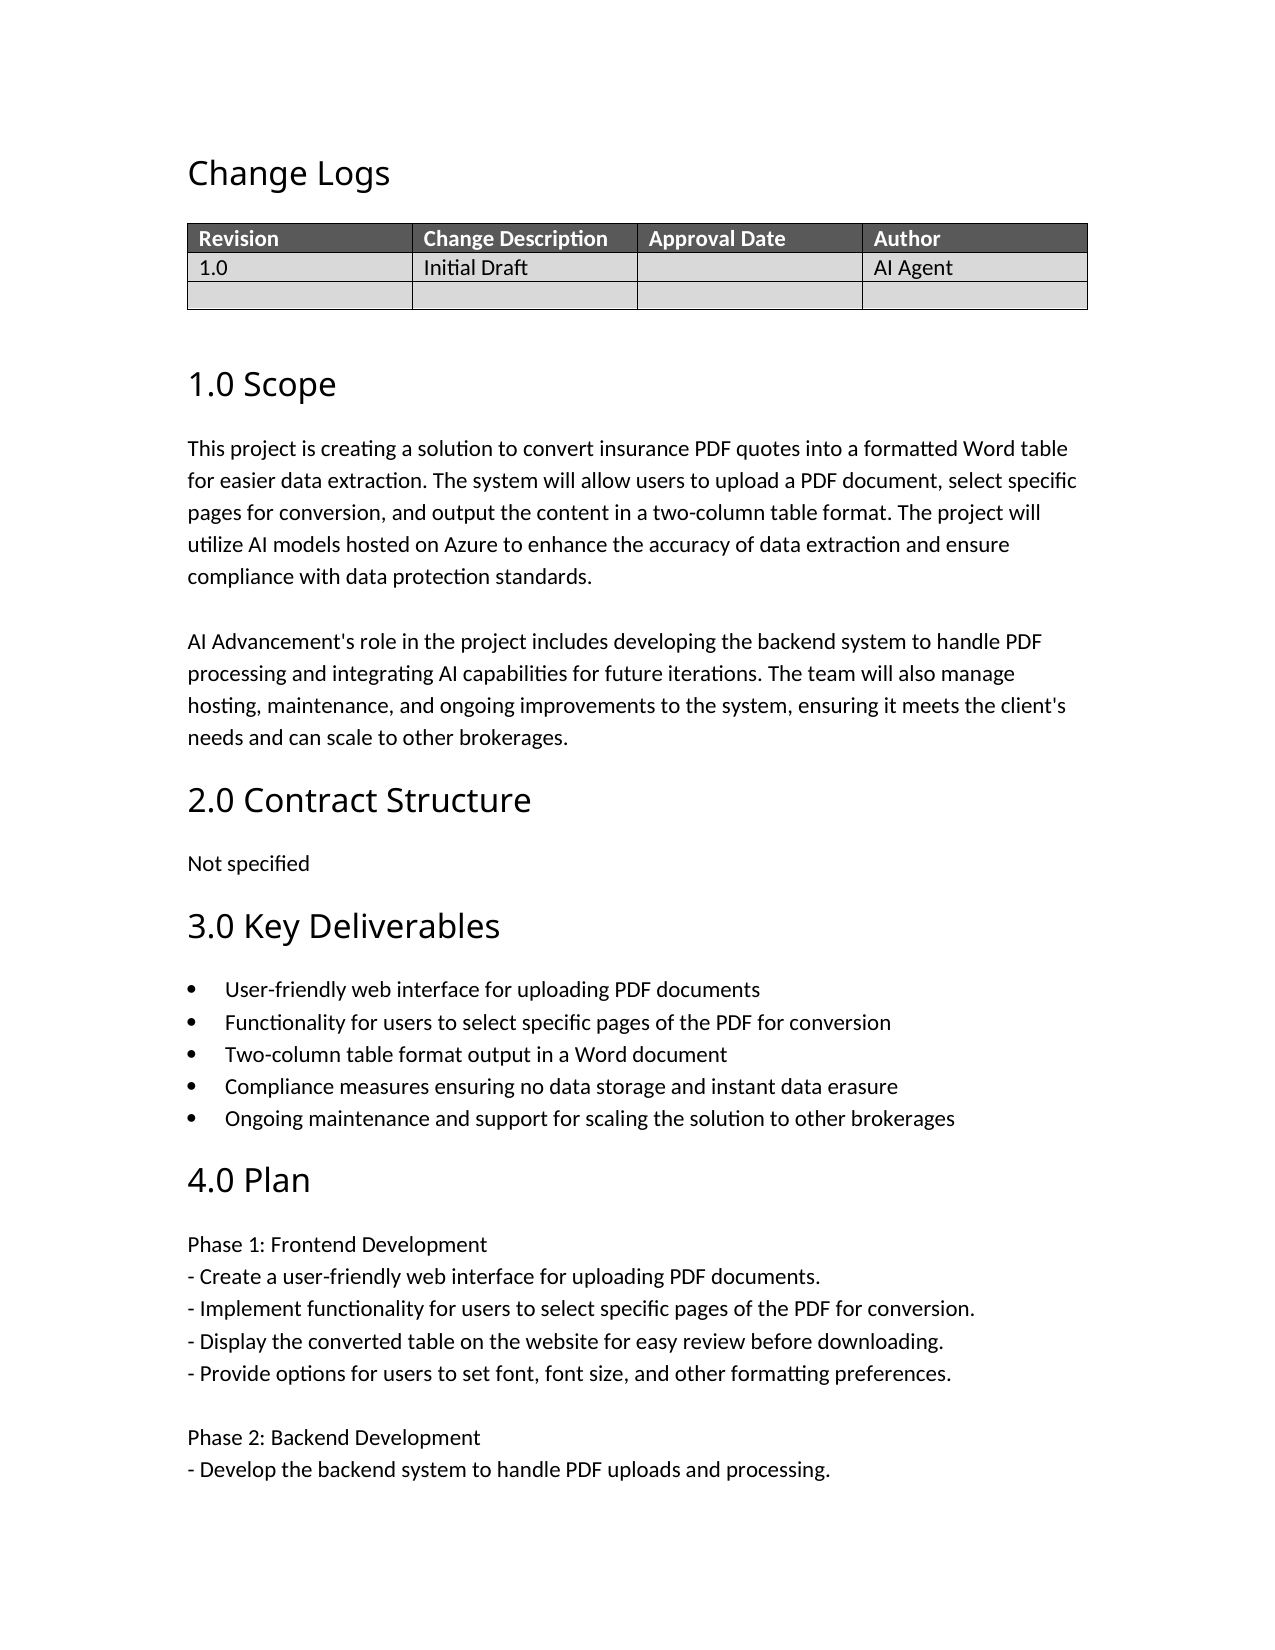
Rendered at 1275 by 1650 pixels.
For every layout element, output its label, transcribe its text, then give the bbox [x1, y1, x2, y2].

table_cell [638, 253, 862, 281]
list Two-column table format output in a Word document [187, 1040, 1087, 1068]
list Functionality for users to select specific pages of the PDF for conversion [187, 1008, 1087, 1036]
text Not specified [187, 849, 1087, 877]
table_cell 1.0 [188, 253, 412, 281]
list User-friendly web interface for uploading PDF documents [187, 975, 1087, 1003]
text This project is creating a solution to convert insurance PDF quotes into a formatted Word table for easier data extraction. The system will allow users to upload a PDF document, select specific pages for conversion, and output the content in a two-column table format. The project will utilize AI models hosted on Azure to enhance the accuracy of data extraction and ensure compliance with data protection standards. AI Advancement's role in the project includes developing the backend system to handle PDF processing and integrating AI capabilities for future iterations. The team will also manage hosting, maintenance, and ongoing improvements to the system, ensuring it meets the client's needs and can scale to other brokerages. [187, 434, 1087, 751]
table_header Approval Date [638, 224, 862, 252]
table_cell [863, 282, 1087, 308]
table_cell [413, 282, 637, 308]
text 3.0 Key Deliverables [187, 902, 1087, 948]
table_cell AI Agent [863, 253, 1087, 281]
table_cell [638, 282, 862, 308]
text 2.0 Contract Structure [187, 776, 1087, 822]
text 4.0 Plan [187, 1157, 1087, 1203]
table_header Change Description [413, 224, 637, 252]
table_cell [188, 282, 412, 308]
text 1.0 Scope [187, 361, 1087, 406]
list Compliance measures ensuring no data storage and instant data erasure [187, 1072, 1087, 1100]
text Change Logs [187, 150, 1087, 195]
table_header Author [863, 224, 1087, 252]
table_cell Initial Draft [413, 253, 637, 281]
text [187, 1230, 1087, 1483]
list Ongoing maintenance and support for scaling the solution to other brokerages [187, 1104, 1087, 1132]
table_header Revision [188, 224, 412, 252]
